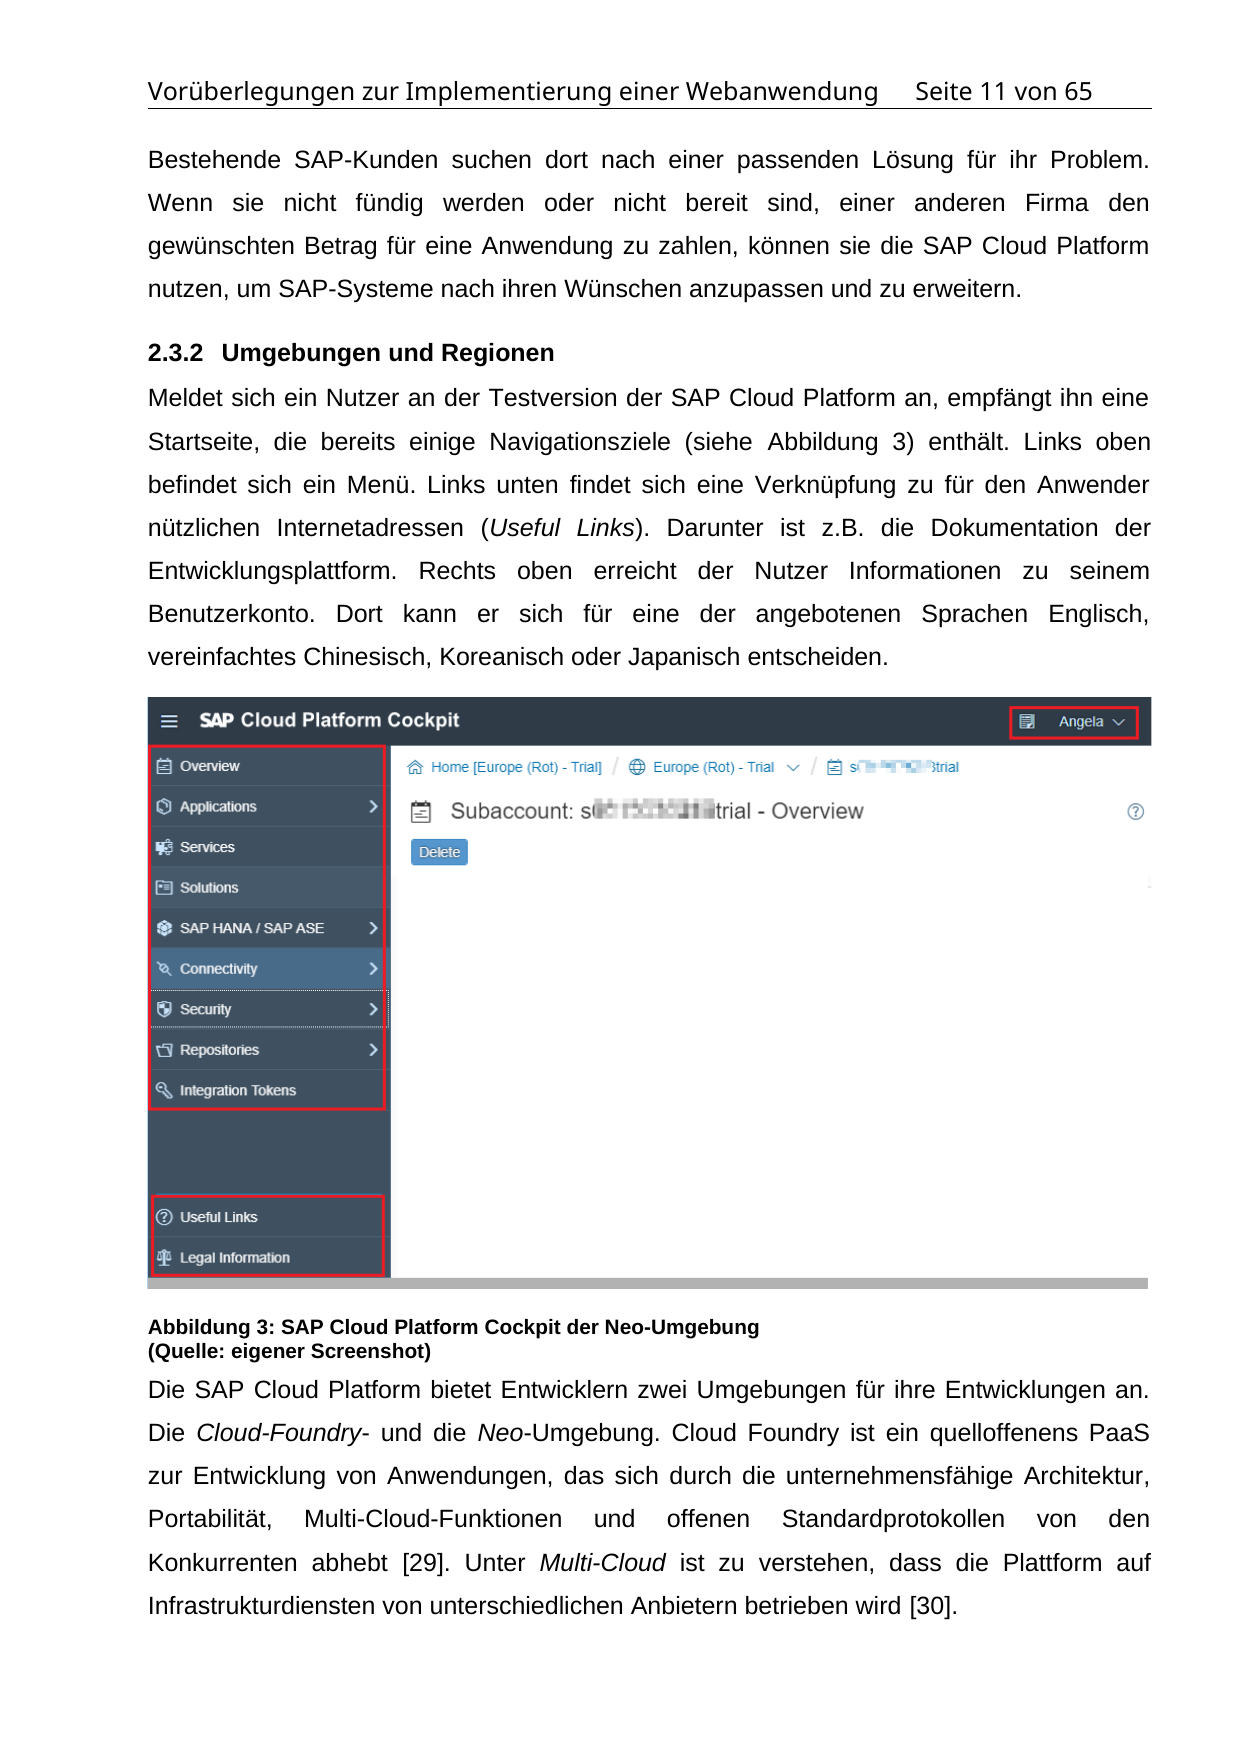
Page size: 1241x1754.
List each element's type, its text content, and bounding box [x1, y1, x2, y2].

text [148, 145, 1152, 303]
subtitle Umgebungen und Regionen [148, 338, 1152, 367]
picture [147, 697, 1152, 1289]
text (Quelle: eigener Screenshot) [148, 1339, 1152, 1363]
text Die SAP Cloud Platform bietet Entwicklern zwei Umgebungen für ihre Entwicklungen an. Die Cloud-Foundry- und die Neo-Umgebung. Cloud Foundry ist ein quelloffenens PaaS zur Entwicklung von Anwendungen, das sich durch die unternehmensfähige Architektur, Portabilität, Multi-Cloud-Funktionen und offenen Standardprotokollen von den Konkurrenten abhebt . Unter Multi-Cloud ist zu verstehen, dass die Plattform auf Infrastrukturdiensten von unterschiedlichen Anbietern betrieben wird. [148, 1375, 1152, 1619]
text Meldet sich ein Nutzer an der Testversion der SAP Cloud Platform an, empfängt ihn eine Startseite, die bereits einige Navigationsziele (siehe Abbildung 3) enthält. Links oben befindet sich ein Menü. Links unten findet sich eine Verknüpfung zu für den Anwender nützlichen Internetadressen (Useful Links). Darunter ist z.B. die Dokumentation der Entwicklungsplattform. Rechts oben erreicht der Nutzer Informationen zu seinem Benutzerkonto. Dort kann er sich für eine der angebotenen Sprachen Englisch, vereinfachtes Chinesisch, Koreanisch oder Japanisch entscheiden. [148, 383, 1152, 671]
